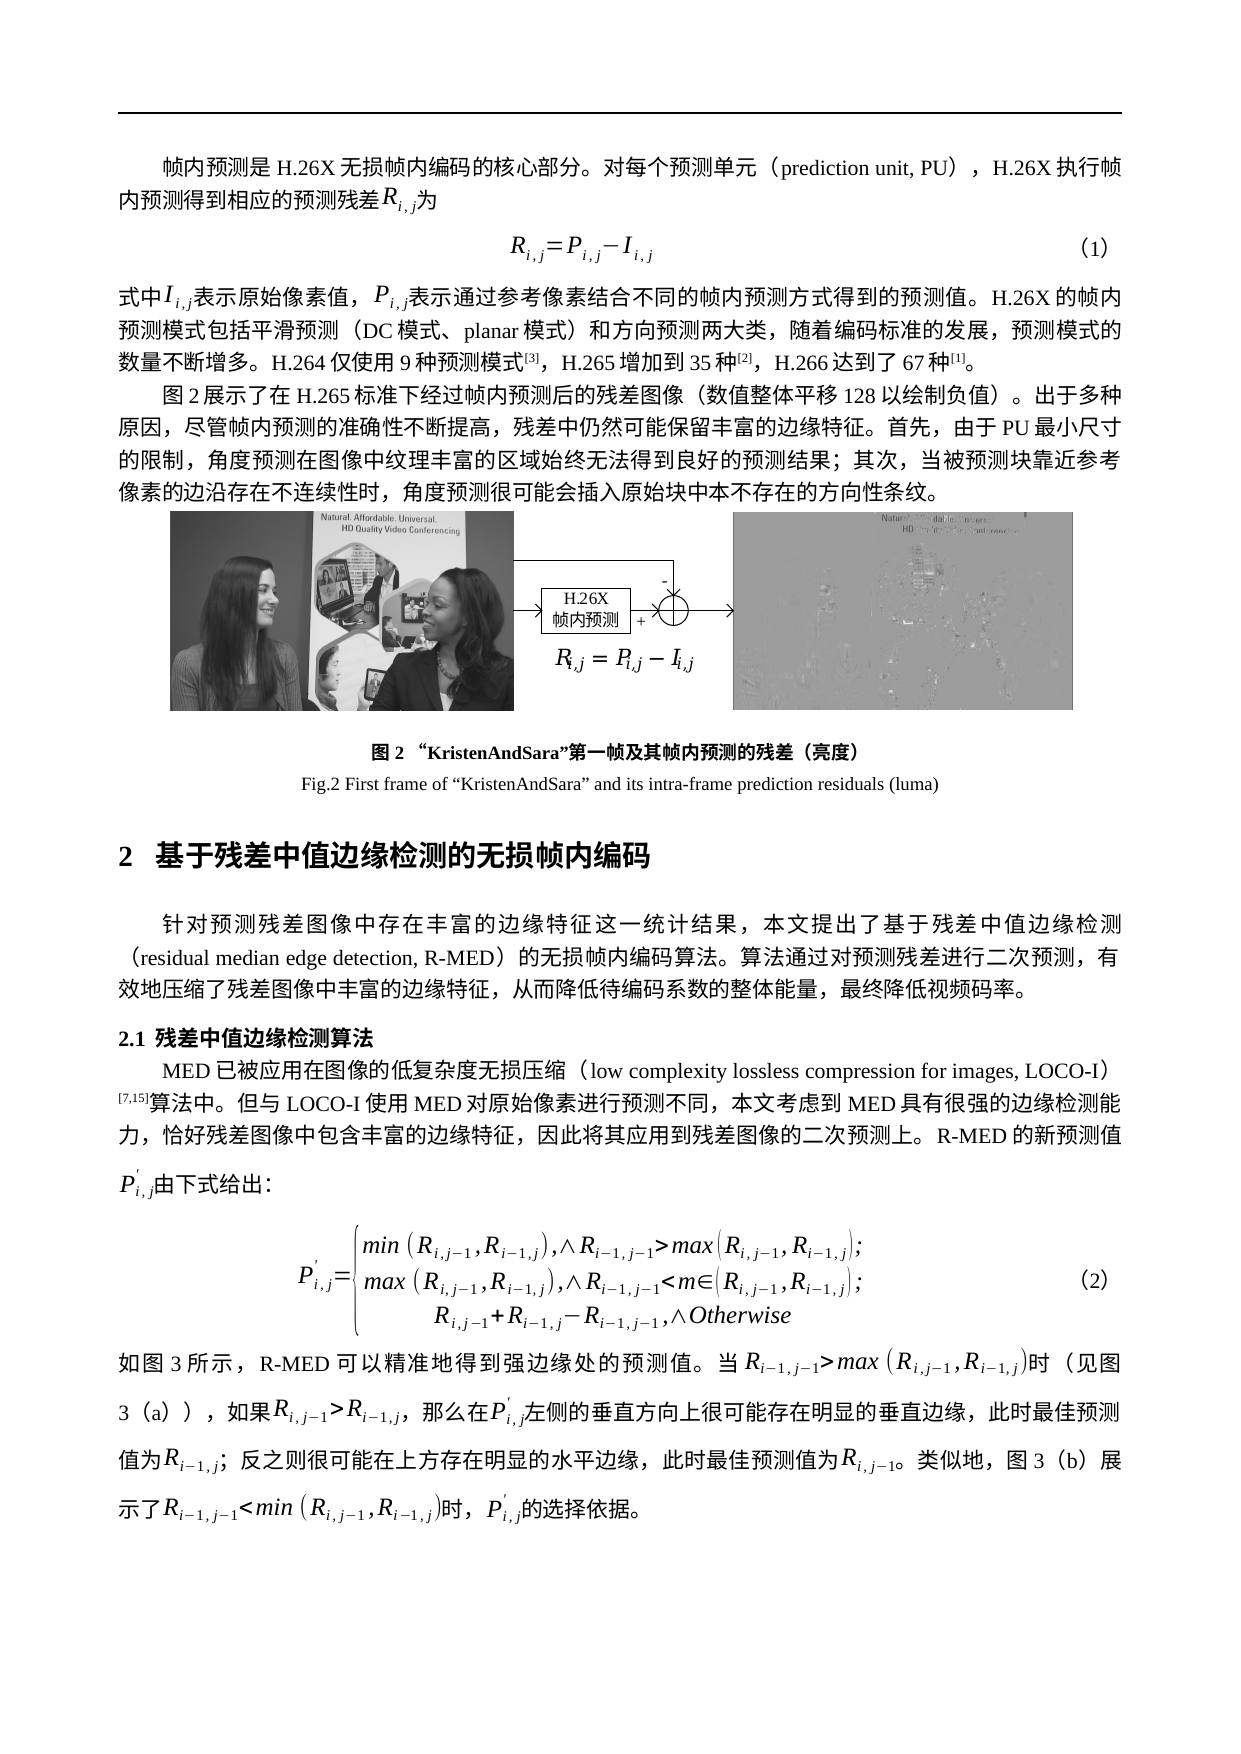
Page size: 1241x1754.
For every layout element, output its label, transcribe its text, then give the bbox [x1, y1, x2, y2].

text 如图3所示，R-MED可以精准地得到强边缘处的预测值。当时（见图3（a）），如果，那么在左侧的垂直方向上很可能存在明显的垂直边缘，此时最佳预测值为；反之则很可能在上方存在明显的水平边缘，此时最佳预测值为。类似地，图3（b）展示了时，的选择依据。 [118, 1345, 1122, 1540]
list 基于残差中值边缘检测的无损帧内编码 [118, 821, 1122, 886]
list 残差中值边缘检测算法 [118, 1020, 1122, 1053]
text 式中表示原始像素值，表示通过参考像素结合不同的帧内预测方式得到的预测值。H.26X的帧内预测模式包括平滑预测（DC模式、planar模式）和方向预测两大类，随着编码标准的发展，预测模式的数量不断增多。H.264仅使用9种预测模式[3]，H.265增加到35种[2]，H.266达到了67种[1]。 [118, 280, 1122, 377]
text Fig.2 First frame of “KristenAndSara” and its intra-frame prediction residuals (luma) [118, 767, 1122, 800]
text MED已被应用在图像的低复杂度无损压缩（low complexity lossless compression for images, LOCO-I）[7,15]算法中。但与LOCO-I使用MED对原始像素进行预测不同，本文考虑到MED具有很强的边缘检测能力，恰好残差图像中包含丰富的边缘特征，因此将其应用到残差图像的二次预测上。R-MED的新预测值由下式给出： [118, 1053, 1122, 1215]
text 帧内预测是H.26X无损帧内编码的核心部分。对每个预测单元（prediction unit, PU），H.26X执行帧内预测得到相应的预测残差为 [118, 150, 1122, 215]
text （1） [118, 215, 1122, 280]
text 图 2 “KristenAndSara”第一帧及其帧内预测的残差（亮度） [118, 735, 1122, 767]
text （2） [118, 1215, 1122, 1345]
text 针对预测残差图像中存在丰富的边缘特征这一统计结果，本文提出了基于残差中值边缘检测（residual median edge detection, R-MED）的无损帧内编码算法。算法通过对预测残差进行二次预测，有效地压缩了残差图像中丰富的边缘特征，从而降低待编码系数的整体能量，最终降低视频码率。 [118, 907, 1122, 1004]
text 图2展示了在H.265标准下经过帧内预测后的残差图像（数值整体平移128以绘制负值）。出于多种原因，尽管帧内预测的准确性不断提高，残差中仍然可能保留丰富的边缘特征。首先，由于PU最小尺寸的限制，角度预测在图像中纹理丰富的区域始终无法得到良好的预测结果；其次，当被预测块靠近参考像素的边沿存在不连续性时，角度预测很可能会插入原始块中本不存在的方向性条纹。 [118, 377, 1122, 507]
